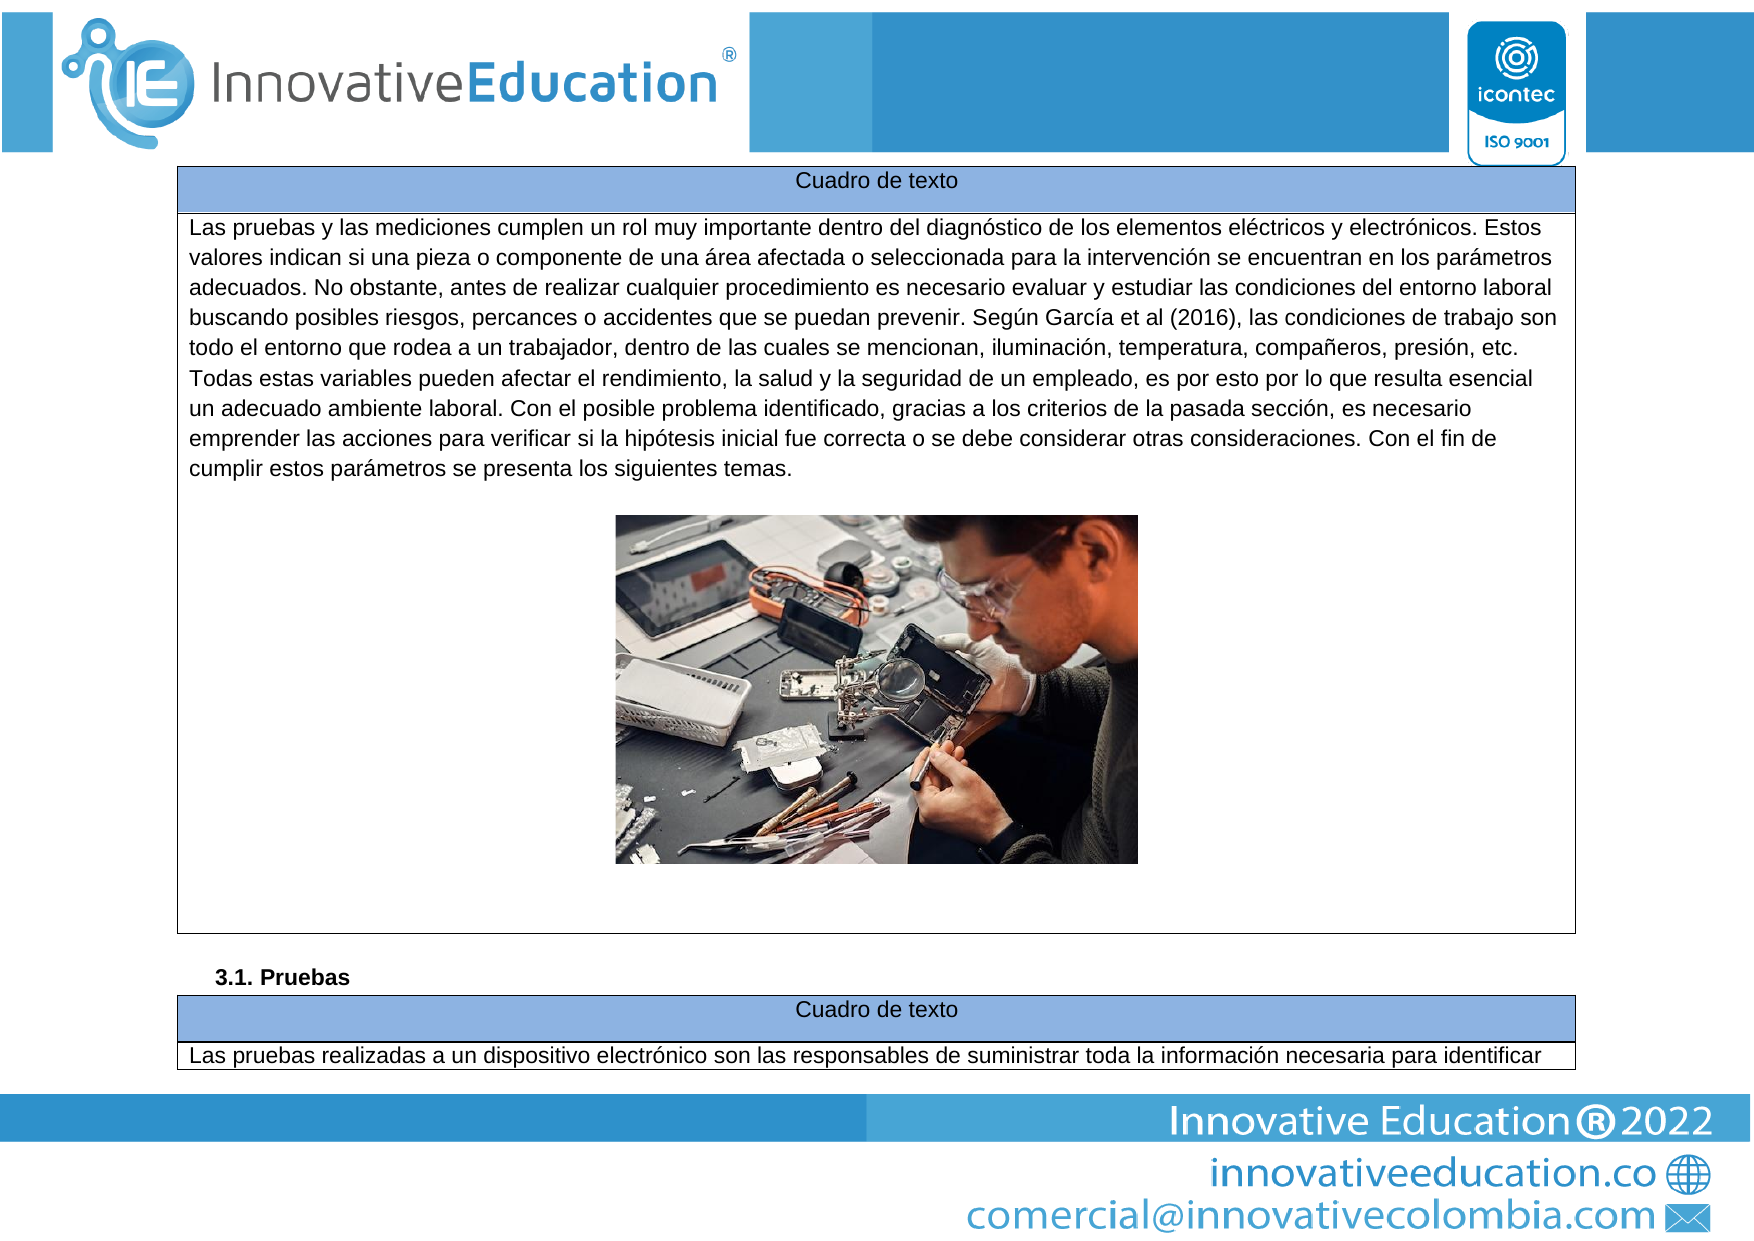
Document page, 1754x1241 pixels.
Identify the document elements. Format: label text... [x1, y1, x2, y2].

picture [1504, 73, 1528, 79]
picture [1470, 111, 1564, 164]
picture [1527, 46, 1537, 72]
picture [1524, 88, 1529, 101]
picture [1506, 38, 1531, 44]
picture [615, 515, 1138, 864]
picture [1464, 18, 1569, 166]
picture [2, 0, 1754, 166]
picture [1513, 90, 1521, 101]
table_header Cuadro de texto [178, 996, 1575, 1041]
picture [1532, 90, 1542, 101]
picture [1485, 91, 1493, 101]
picture [1503, 44, 1526, 72]
list Pruebas [215, 964, 1577, 991]
picture [1509, 51, 1524, 65]
table_cell Las pruebas y las mediciones cumplen un rol muy importante dentro del diagnóstico de los elementos eléctricos y electrónicos. Estos valores indican si una pieza o componente de una área afectada o seleccionada para la intervención se encuentran en los parámetros adecuados. No obstante, antes de realizar cualquier procedimiento es necesario evaluar y estudiar las condiciones del entorno laboral buscando posibles riesgos, percances o accidentes que se puedan prevenir. Según García et al (2016), las condiciones de trabajo son todo el entorno que rodea a un trabajador, dentro de las cuales se mencionan, iluminación, temperatura, compañeros, presión, etc. Todas estas variables pueden afectar el rendimiento, la salud y la seguridad de un empleado, es por esto por lo que resulta esencial un adecuado ambiente laboral. Con el posible problema identificado, gracias a los criterios de la pasada sección, es necesario emprender las acciones para verificar si la hipótesis inicial fue correcta o se debe considerar otras consideraciones. Con el fin de cumplir estos parámetros se presenta los siguientes temas. [178, 214, 1575, 933]
picture [0, 1092, 1751, 1239]
table_header Cuadro de texto [178, 167, 1575, 212]
picture [1496, 48, 1501, 70]
